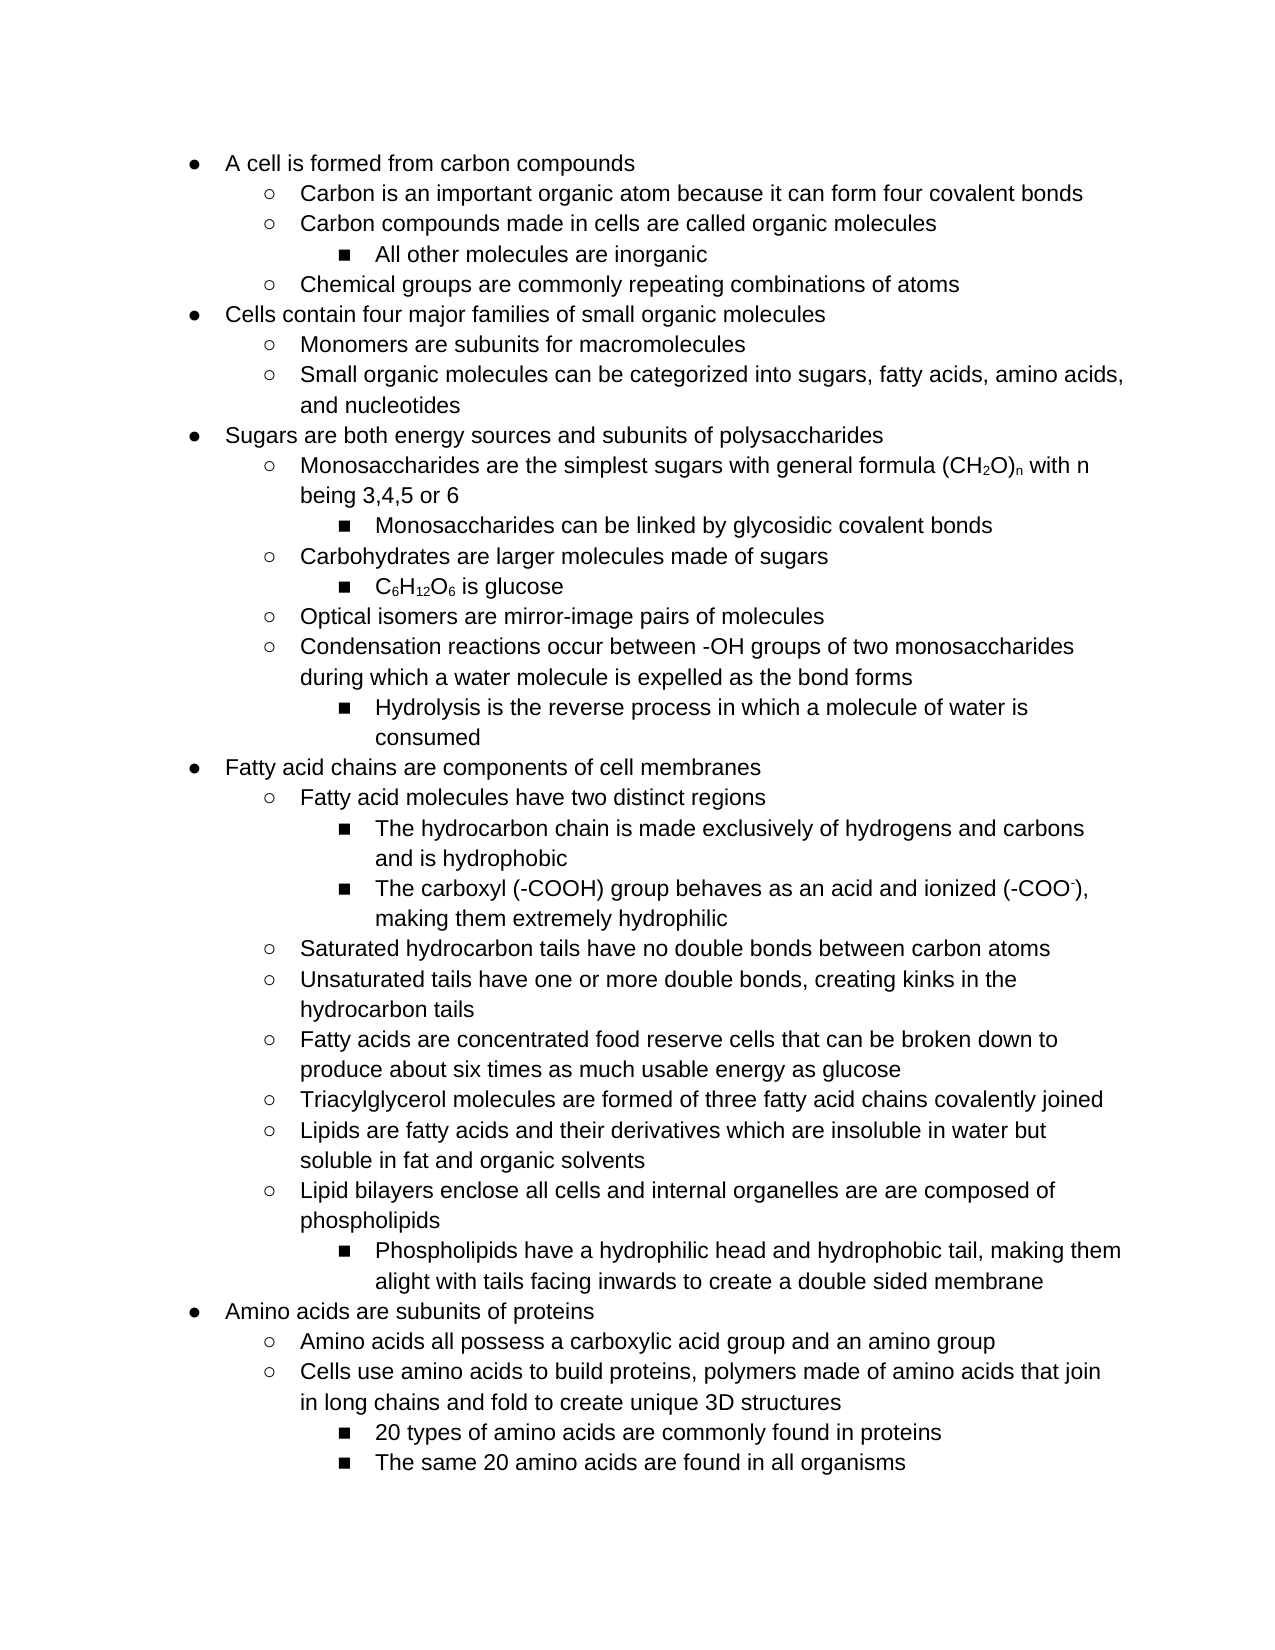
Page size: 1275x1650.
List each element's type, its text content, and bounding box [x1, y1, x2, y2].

list The hydrocarbon chain is made exclusively of hydrogens and carbons and is hydrophobic [337, 814, 1125, 871]
list Phospholipids have a hydrophilic head and hydrophobic tail, making them alight with tails facing inwards to create a double sided membrane [337, 1237, 1125, 1294]
list The carboxyl (-COOH) group behaves as an acid and ionized (-COO-), making them extremely hydrophilic [337, 875, 1125, 932]
list Saturated hydrocarbon tails have no double bonds between carbon atoms [262, 935, 1125, 962]
list Fatty acid molecules have two distinct regions [262, 784, 1125, 811]
list Lipids are fatty acids and their derivatives which are insoluble in water but soluble in fat and organic solvents [262, 1117, 1125, 1173]
list Cells use amino acids to build proteins, polymers made of amino acids that join in long chains and fold to create unique 3D structures [262, 1358, 1125, 1415]
list Fatty acids are concentrated food reserve cells that can be broken down to produce about six times as much usable energy as glucose [262, 1026, 1125, 1083]
list Lipid bilayers enclose all cells and internal organelles are are composed of phospholipids [262, 1177, 1125, 1234]
list Small organic molecules can be categorized into sugars, fatty acids, amino acids, and nucleotides [262, 361, 1125, 418]
list Fatty acid chains are components of cell membranes [187, 754, 1125, 781]
list Condensation reactions occur between -OH groups of two monosaccharides during which a water molecule is expelled as the bond forms [262, 633, 1125, 690]
list Carbon is an important organic atom because it can form four covalent bonds [262, 180, 1125, 207]
list Triacylglycerol molecules are formed of three fatty acid chains covalently joined [262, 1086, 1125, 1113]
list Monosaccharides are the simplest sugars with general formula (CH2O)n with n being 3,4,5 or 6 [262, 452, 1125, 509]
list Monosaccharides can be linked by glycosidic covalent bonds [337, 512, 1125, 539]
list Unsaturated tails have one or more double bonds, creating kinks in the hydrocarbon tails [262, 966, 1125, 1022]
list Carbon compounds made in cells are called organic molecules [262, 210, 1125, 237]
list Optical isomers are mirror-image pairs of molecules [262, 603, 1125, 629]
list Amino acids are subunits of proteins [187, 1298, 1125, 1324]
list Hydrolysis is the reverse process in which a molecule of water is consumed [337, 694, 1125, 750]
list Amino acids all possess a carboxylic acid group and an amino group [262, 1328, 1125, 1354]
list Carbohydrates are larger molecules made of sugars [262, 543, 1125, 569]
list A cell is formed from carbon compounds [187, 150, 1125, 176]
list 20 types of amino acids are commonly found in proteins [337, 1419, 1125, 1445]
list All other molecules are inorganic [337, 241, 1125, 267]
list Sugars are both energy sources and subunits of polysaccharides [187, 422, 1125, 448]
list Chemical groups are commonly repeating combinations of atoms [262, 271, 1125, 297]
list C6H12O6 is glucose [337, 573, 1125, 599]
list Monomers are subunits for macromolecules [262, 331, 1125, 358]
list The same 20 amino acids are found in all organisms [337, 1449, 1125, 1475]
list Cells contain four major families of small organic molecules [187, 301, 1125, 327]
